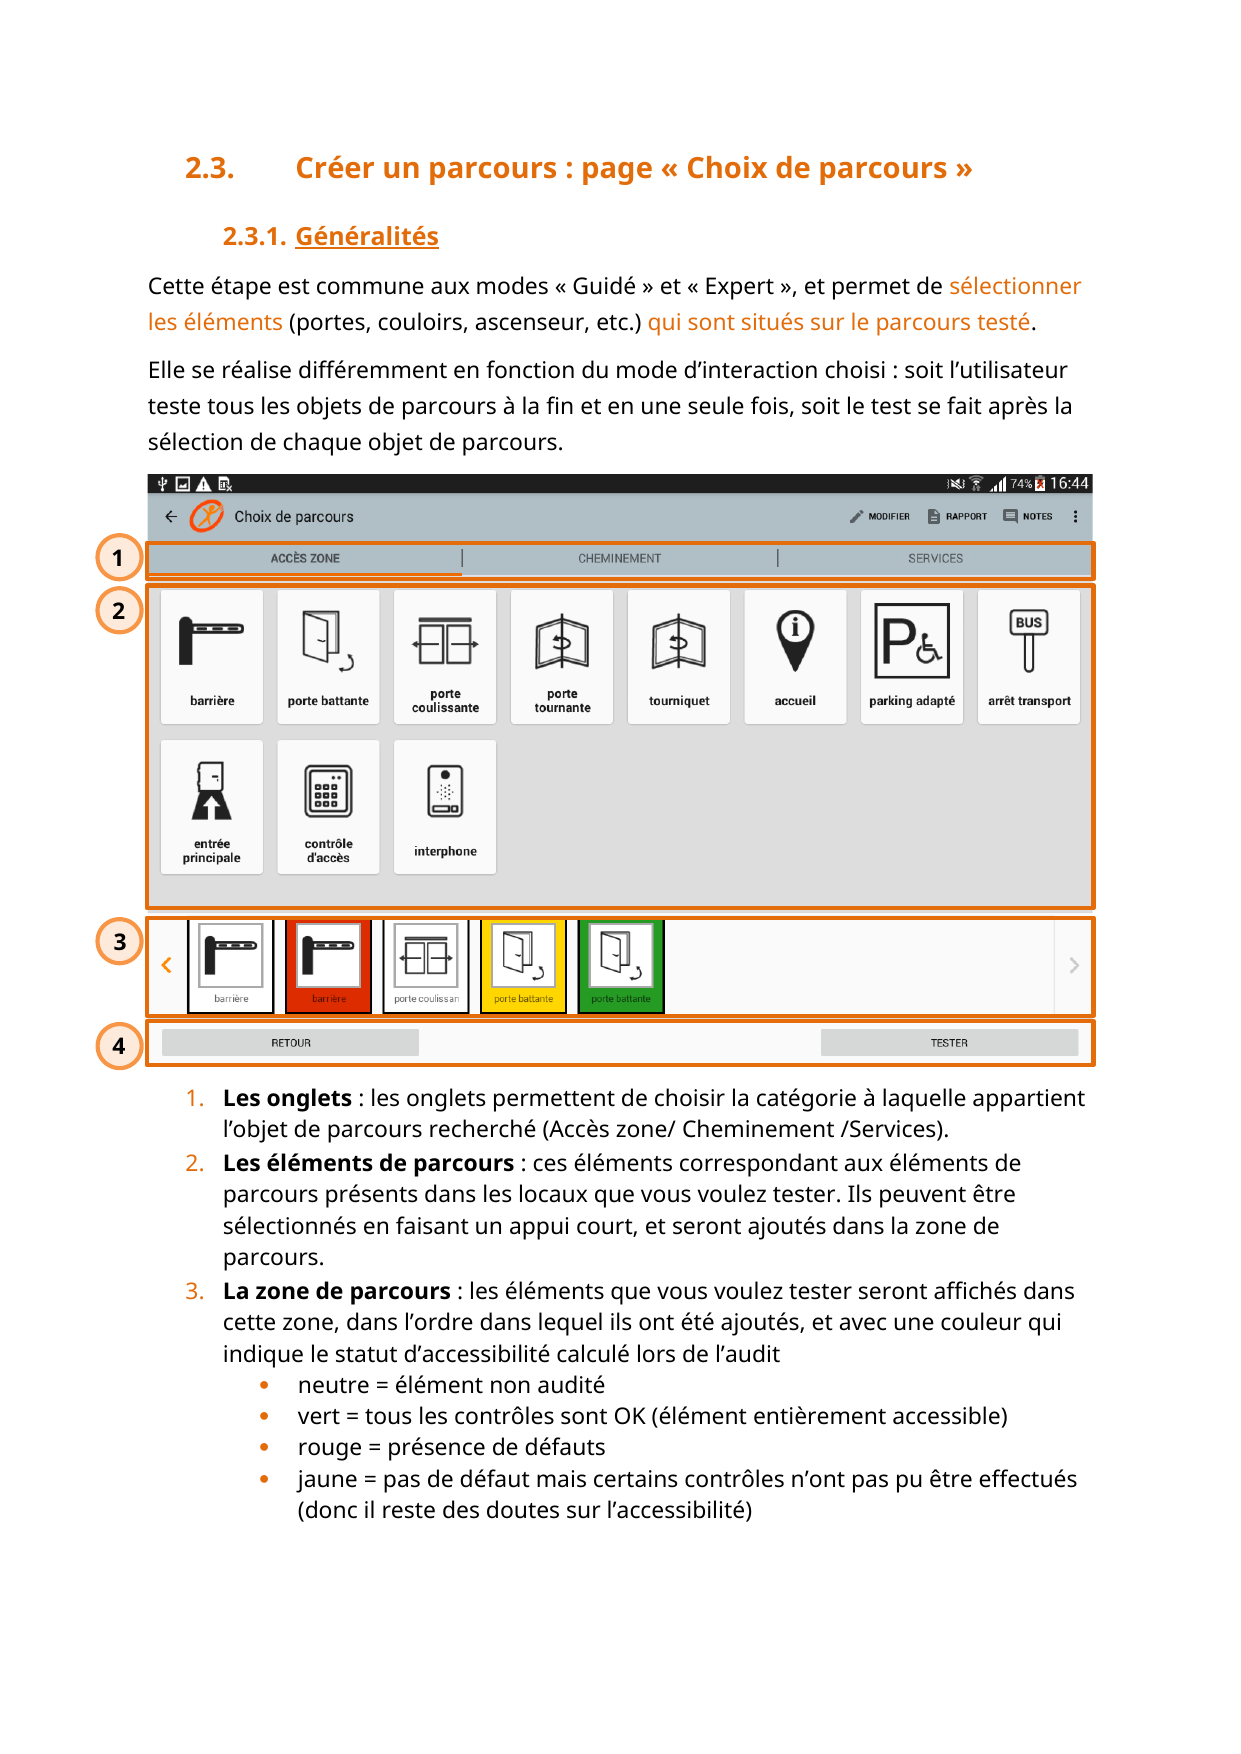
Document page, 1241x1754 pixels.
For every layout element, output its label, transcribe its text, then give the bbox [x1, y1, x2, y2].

picture [149, 545, 1091, 577]
picture [149, 920, 1091, 1014]
picture [147, 474, 1093, 541]
list La zone de parcours : les éléments que vous voulez tester seront affichés dans cette zone, dans l’ordre dans lequel ils ont été ajoutés, et avec une couleur qui indique le statut d’accessibilité calculé lors de l’audit [185, 1275, 1093, 1369]
text Elle se réalise différemment en fonction du mode d’interaction choisi : soit l’utilisateur teste tous les objets de parcours à la fin et en une seule fois, soit le test se fait après la sélection de chaque objet de parcours. [148, 354, 1093, 457]
list rouge = présence de défauts [260, 1431, 1093, 1462]
list Les éléments de parcours : ces éléments correspondant aux éléments de parcours présents dans les locaux que vous voulez tester. Ils peuvent être sélectionnés en faisant un appui court, et seront ajoutés dans la zone de parcours. [185, 1147, 1093, 1272]
picture [147, 910, 1093, 916]
list jaune = pas de défaut mais certains contrôles n’ont pas pu être effectués (donc il reste des doutes sur l’accessibilité) [260, 1462, 1093, 1525]
text Cette étape est commune aux modes « Guidé » et « Expert », et permet de sélectionner les éléments (portes, couloirs, ascenseur, etc.) qui sont situés sur le parcours testé. [148, 270, 1093, 337]
list Les onglets : les onglets permettent de choisir la catégorie à laquelle appartient l’objet de parcours recherché (Accès zone/ Cheminement /Services). [185, 1082, 1093, 1144]
list Créer un parcours : page « Choix de parcours » [185, 148, 1093, 187]
picture [149, 588, 1091, 906]
list neutre = élément non audité [260, 1369, 1093, 1400]
list vert = tous les contrôles sont OK (élément entièrement accessible) [260, 1400, 1093, 1431]
picture [149, 1023, 1091, 1063]
list Généralités [223, 218, 1093, 252]
